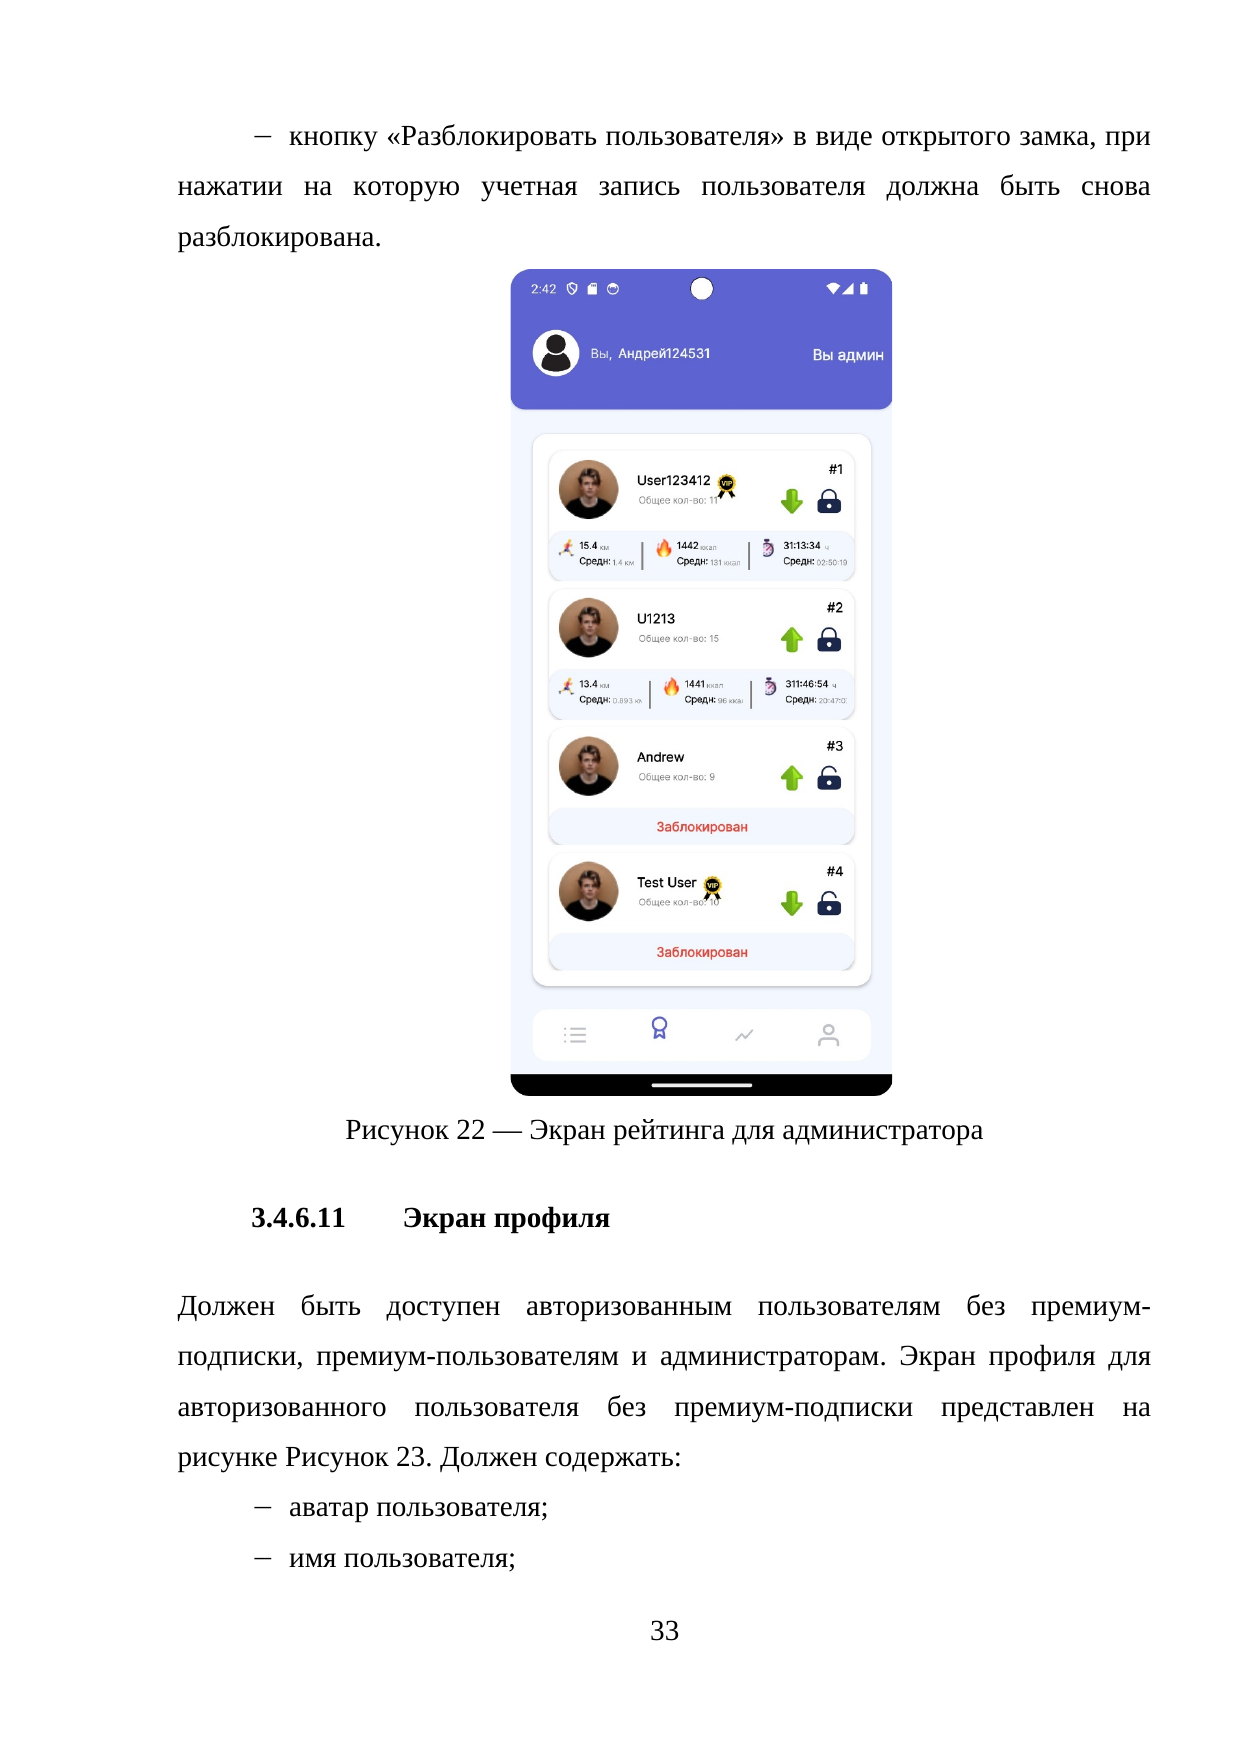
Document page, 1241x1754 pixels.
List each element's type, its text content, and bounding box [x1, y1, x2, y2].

subtitle Экран профиля [177, 1200, 1152, 1234]
text кнопку «Разблокировать пользователя» в виде открытого замка, при нажатии на которую учетная запись пользователя должна быть снова разблокирована. [177, 118, 1152, 252]
text имя пользователя; [177, 1540, 1152, 1573]
text Должен быть доступен авторизованным пользователям без премиум-подписки, премиум-пользователям и администраторам. Экран профиля для авторизованного пользователя без премиум-подписки представлен на рисунке Рисунок 23. Должен содержать: [177, 1288, 1152, 1473]
text аватар пользователя; [177, 1489, 1152, 1523]
picture [510, 269, 893, 1096]
text Рисунок 22 — Экран рейтинга для администратора [177, 1112, 1152, 1146]
